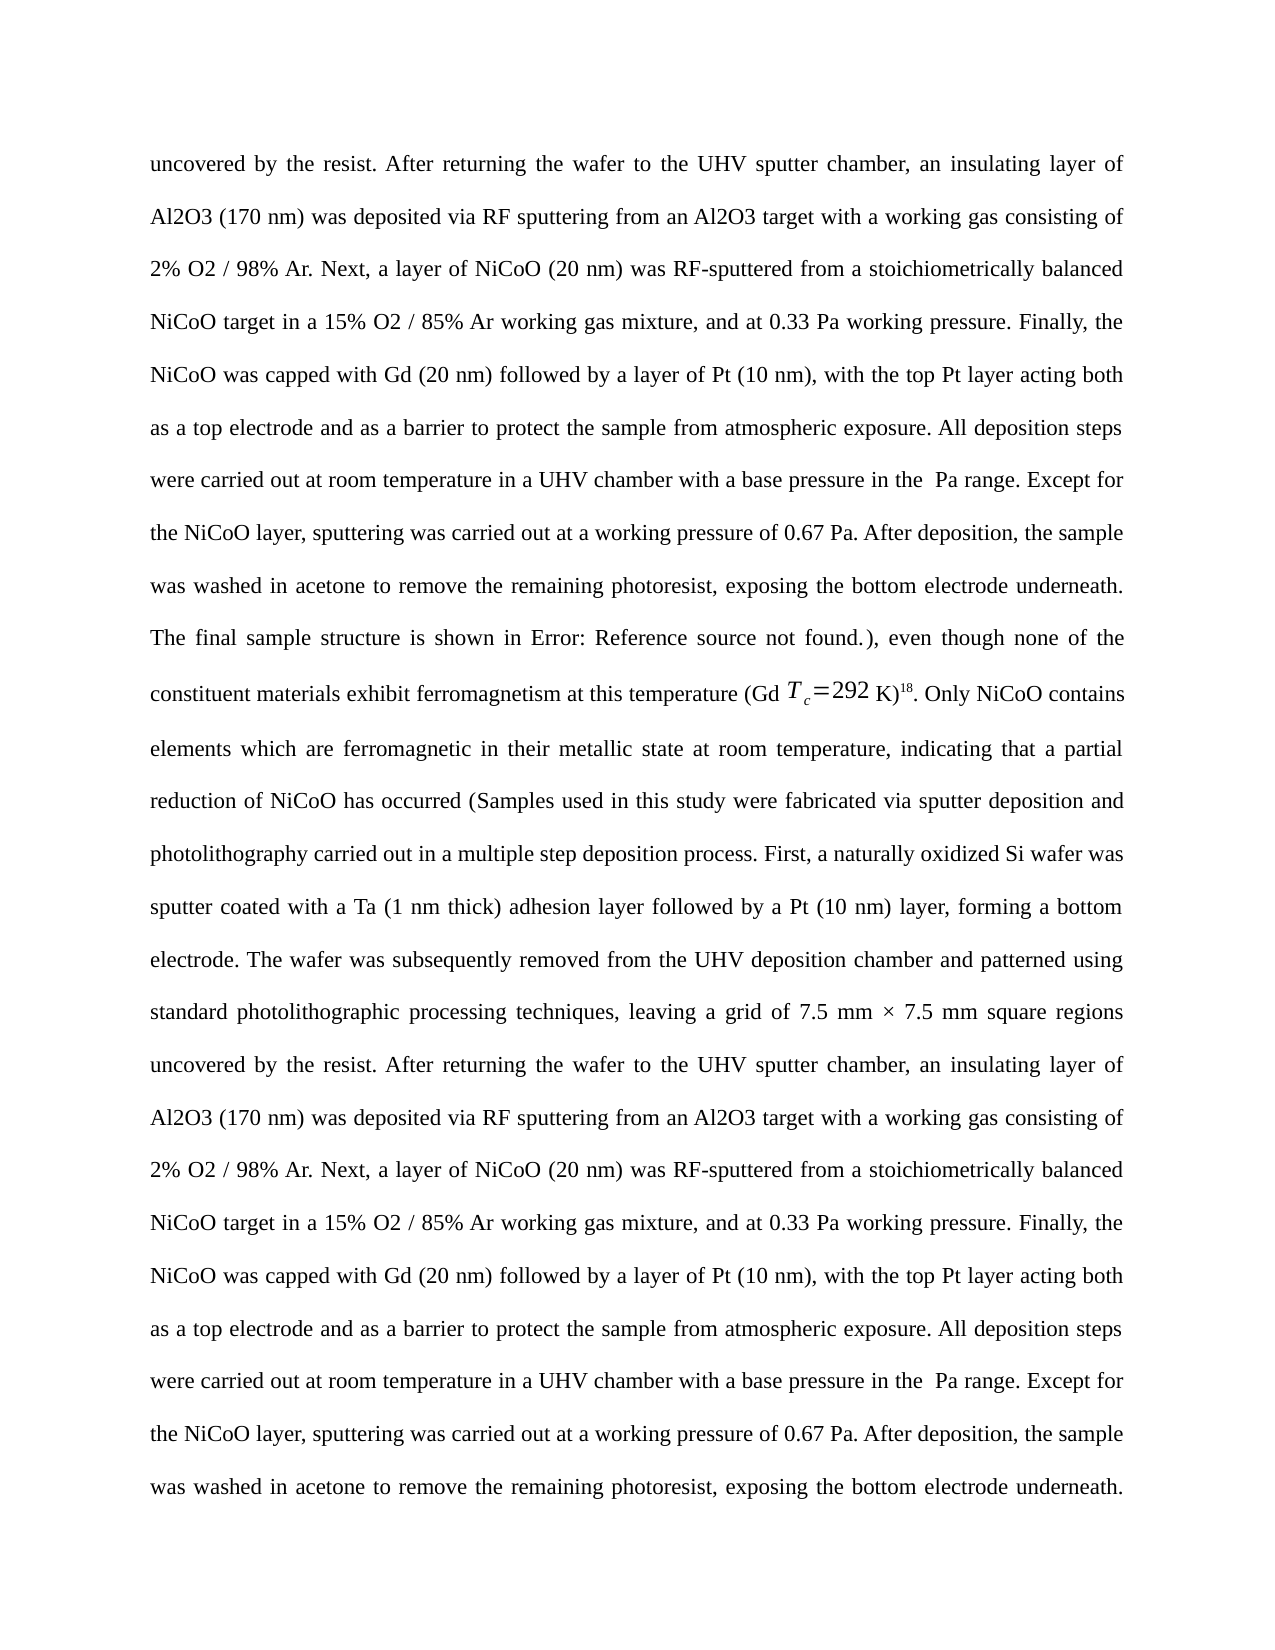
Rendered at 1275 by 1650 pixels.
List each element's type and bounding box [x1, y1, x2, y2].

text [150, 150, 1125, 1499]
